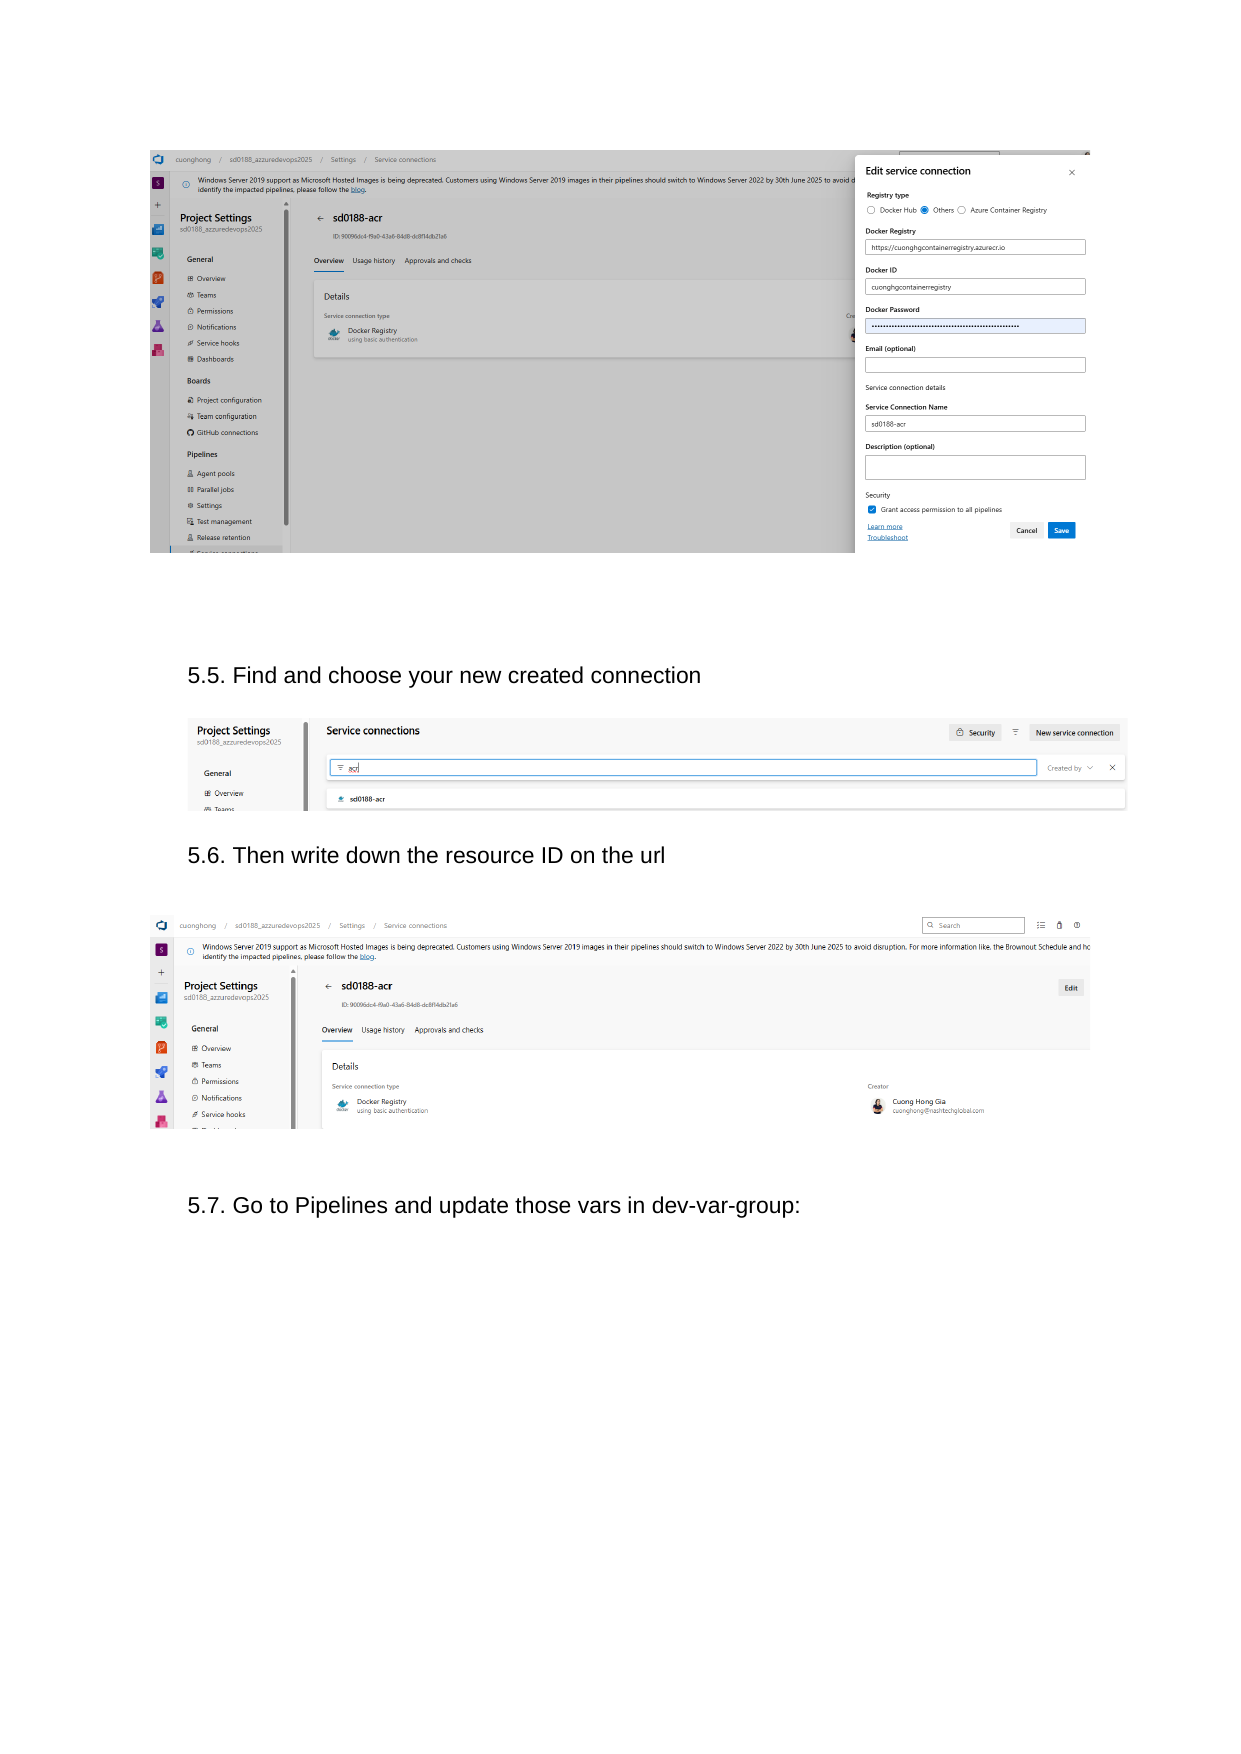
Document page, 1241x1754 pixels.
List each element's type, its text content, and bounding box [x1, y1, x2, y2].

list Go to Pipelines and update those vars in dev-var-group: [187, 1192, 1090, 1219]
picture [187, 718, 1128, 811]
picture [150, 915, 1091, 1129]
list Then write down the resource ID on the url [187, 842, 1090, 868]
picture [150, 150, 1091, 553]
list Find and choose your new created connection [187, 662, 1090, 688]
